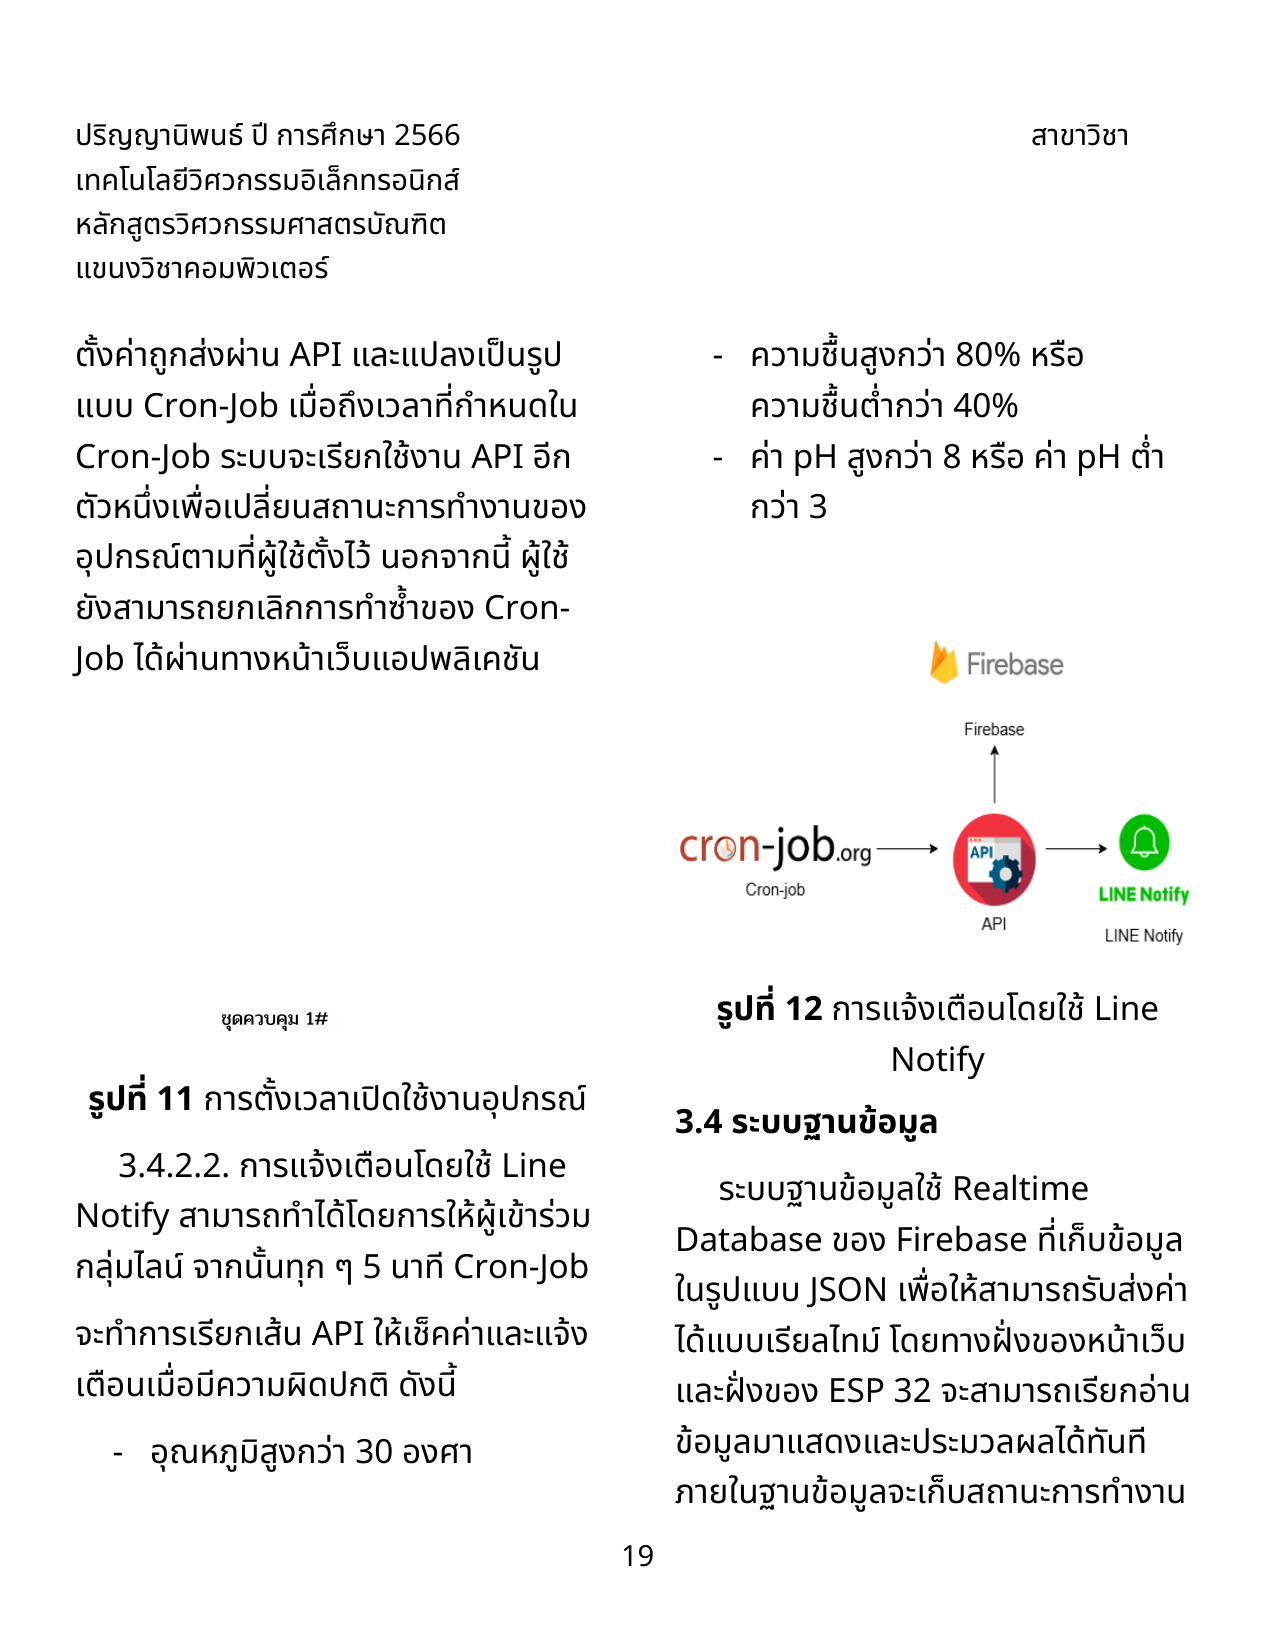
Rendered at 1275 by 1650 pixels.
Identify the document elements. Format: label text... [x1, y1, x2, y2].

text 3.4.2.2. การแจ้งเตือนโดยใช้ Line Notify สามารถทำได้โดยการให้ผู้เข้าร่วมกลุ่มไลน์ จากนั้นทุก ๆ 5 นาที Cron-Job [75, 1142, 600, 1293]
picture [675, 612, 1200, 952]
text รูปที่ 12 การแจ้งเตือนโดยใช้ Line Notify [675, 985, 1200, 1081]
text จะทำการเรียกเส้น API ให้เช็คค่าและแจ้งเตือนเมื่อมีความผิดปกติ ดังนี้ [75, 1310, 600, 1411]
picture [213, 1010, 343, 1032]
list ความชื้นสูงกว่า 80% หรือ ความชื้นต่ำกว่า 40% [712, 331, 1200, 432]
text 3.4 ระบบฐานข้อมูล [675, 1098, 1200, 1148]
text รูปที่ 11 การตั้งเวลาเปิดใช้งานอุปกรณ์ [75, 1074, 600, 1125]
list อุณหภูมิสูงกว่า 30 องศา [112, 1428, 600, 1478]
list ค่า pH สูงกว่า 8 หรือ ค่า pH ต่ำกว่า 3 [712, 432, 1200, 534]
